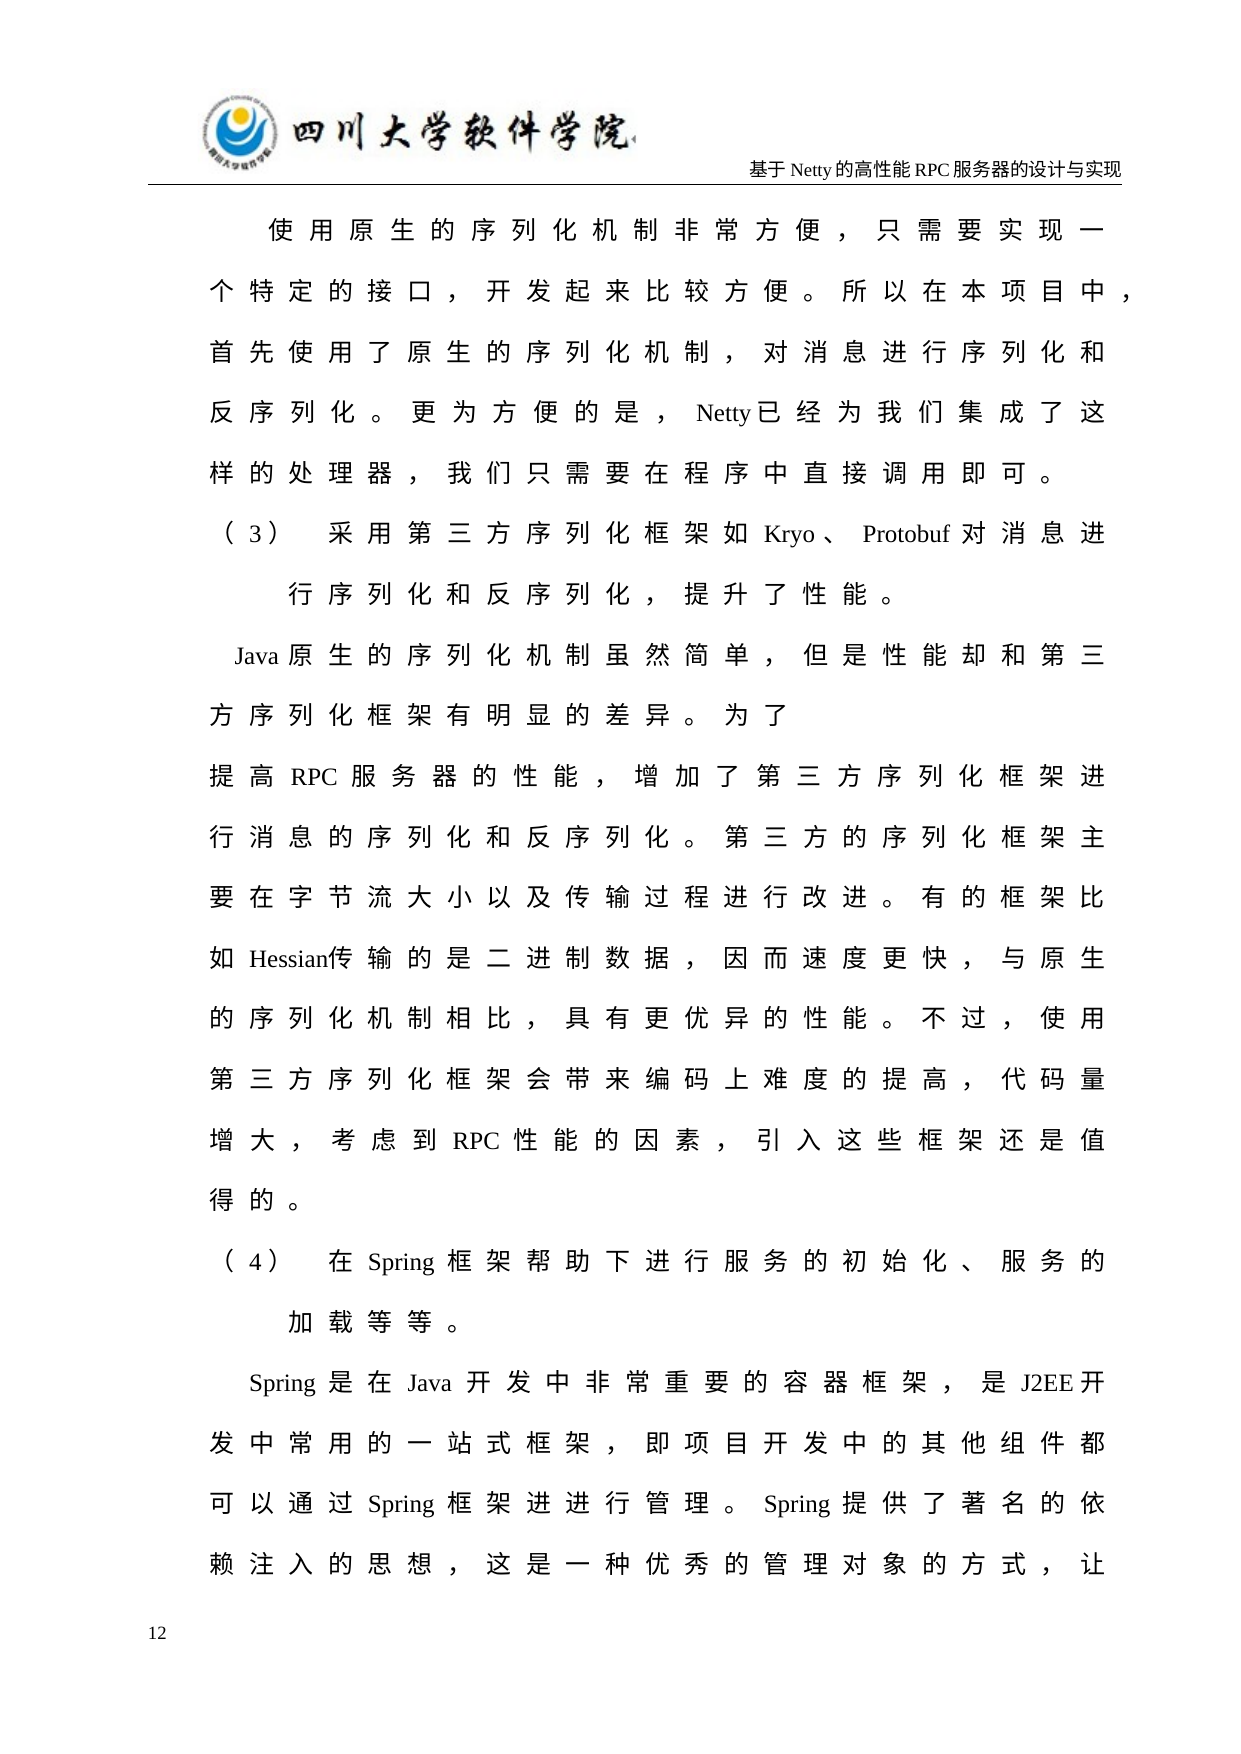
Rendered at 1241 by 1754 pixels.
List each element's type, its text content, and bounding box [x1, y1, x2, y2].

text 提高RPC服务器的性能，增加了第三方序列化框架进行消息的序列化和反序列化。第三方的序列化框架主要在字节流大小以及传输过程进行改进。有的框架比如Hessian传输的是二进制数据，因而速度更快，与原生的序列化机制相比，具有更优异的性能。不过，使用第三方序列化框架会带来编码上难度的提高，代码量增大，考虑到RPC性能的因素，引入这些框架还是值得的。 [196, 744, 1120, 1229]
list 在Spring框架帮助下进行服务的初始化、服务的加载等等。 [196, 1229, 1120, 1350]
text Java原生的序列化机制虽然简单，但是性能却和第三方序列化框架有明显的差异。为了 [196, 623, 1120, 744]
list 采用第三方序列化框架如Kryo、Protobuf对消息进行序列化和反序列化，提升了性能。 [196, 502, 1120, 623]
picture [197, 88, 639, 177]
text 使用原生的序列化机制非常方便，只需要实现一个特定的接口，开发起来比较方便。所以在本项目中，首先使用了原生的序列化机制，对消息进行序列化和反序列化。更为方便的是，Netty已经为我们集成了这样的处理器，我们只需要在程序中直接调用即可。 [196, 198, 1120, 502]
